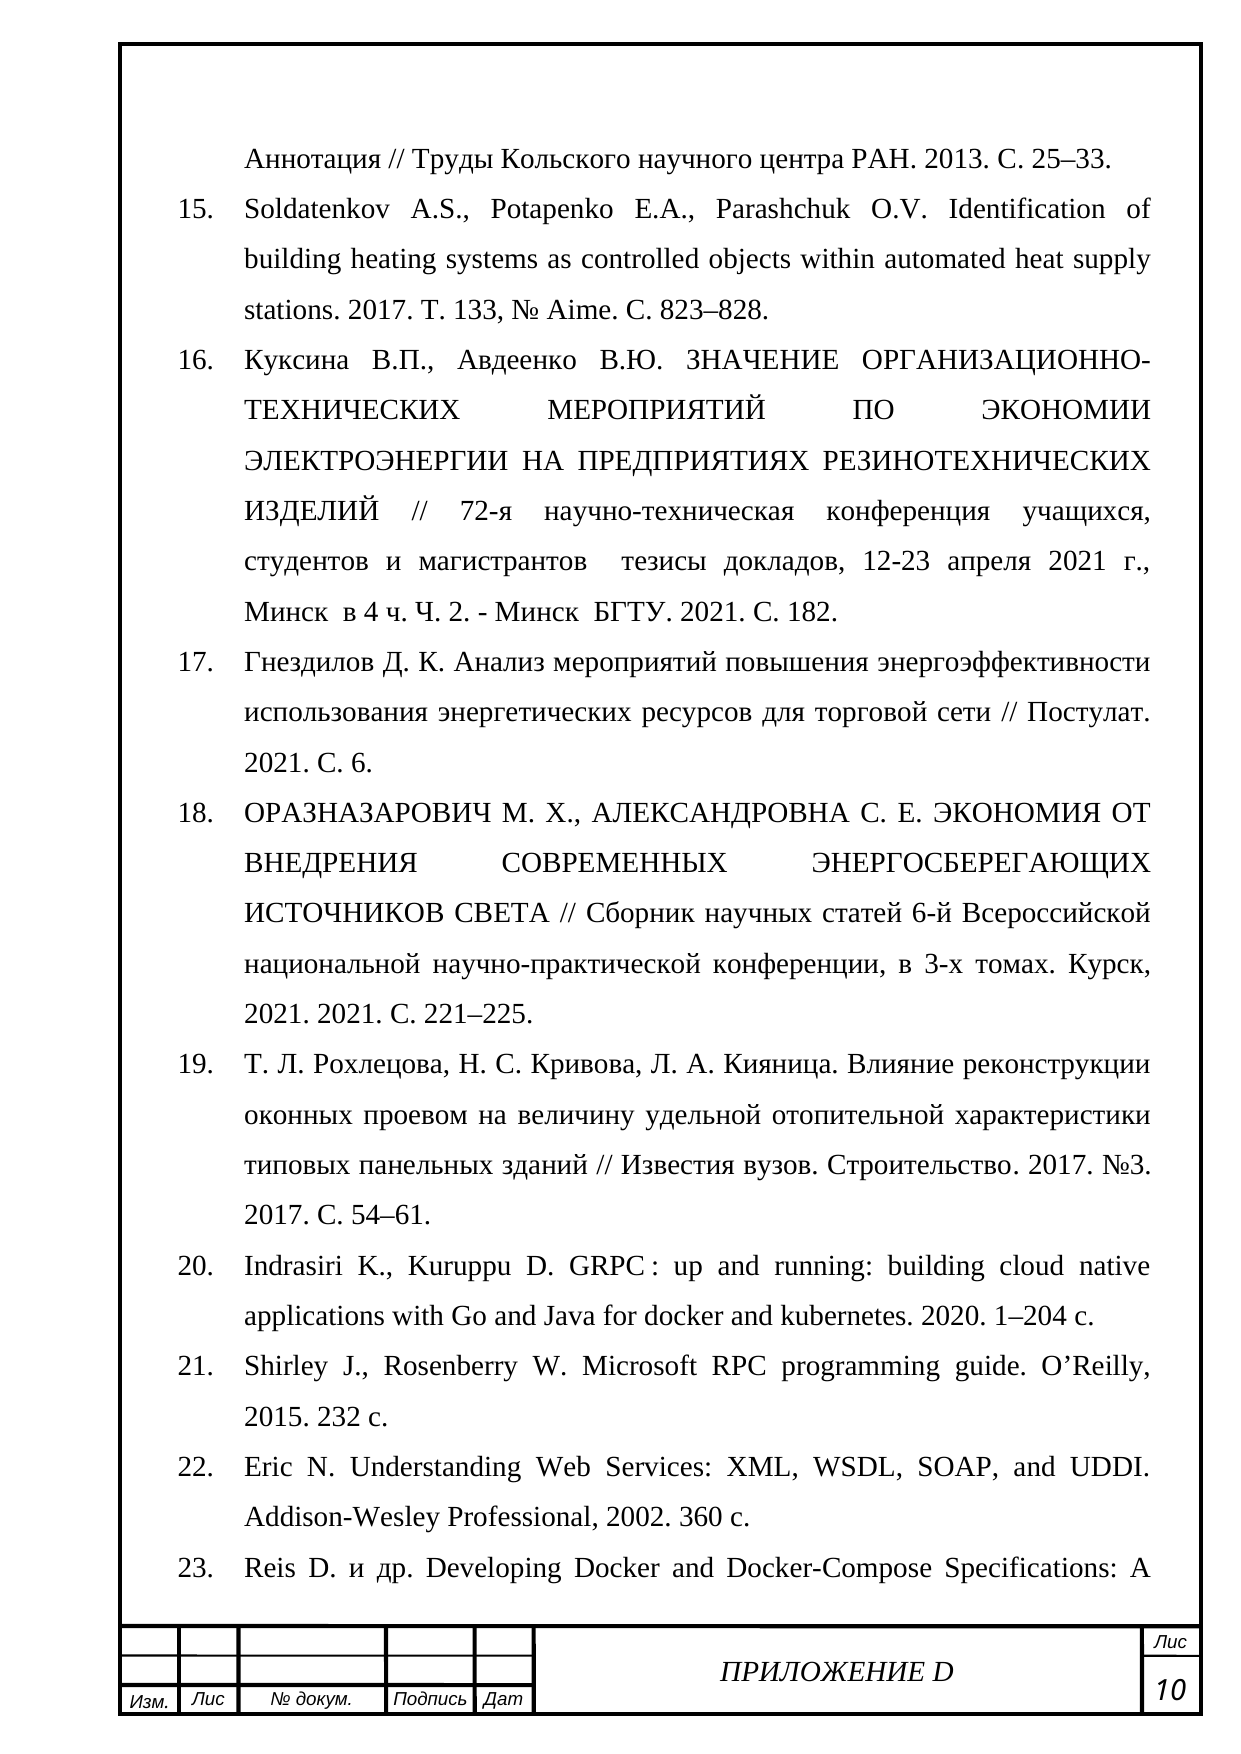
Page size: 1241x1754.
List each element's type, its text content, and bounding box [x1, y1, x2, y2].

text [177, 141, 1152, 174]
text 17. Гнездилов Д. К. Анализ мероприятий повышения энергоэффективности использования энергетических ресурсов для торговой сети // Постулат. 2021. С. 6. [177, 644, 1152, 778]
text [177, 1550, 1152, 1583]
text 19. Т. Л. Рохлецова, Н. С. Кривова, Л. А. Кияница. Влияние реконструкции оконных проевом на величину удельной отопительной характеристики типовых панельных зданий // Известия вузов. Строительство. 2017. №3. 2017. С. 54–61. [177, 1047, 1152, 1231]
text 22. Eric N. Understanding Web Services: XML, WSDL, SOAP, and UDDI. Addison-Wesley Professional, 2002. 360 с. [177, 1449, 1152, 1533]
text 15. Soldatenkov A.S., Potapenko E.A., Parashchuk O.V. Identification of building heating systems as controlled objects within automated heat supply stations. 2017. Т. 133, № Aime. С. 823–828. [177, 191, 1152, 325]
text 16. Куксина В.П., Авдеенко В.Ю. ЗНАЧЕНИЕ ОРГАНИЗАЦИОННО-ТЕХНИЧЕСКИХ МЕРОПРИЯТИЙ ПО ЭКОНОМИИ ЭЛЕКТРОЭНЕРГИИ НА ПРЕДПРИЯТИЯХ РЕЗИНОТЕХНИЧЕСКИХ ИЗДЕЛИЙ // 72-я научно-техническая конференция учащихся, студентов и магистрантов тезисы докладов, 12-23 апреля 2021 г., Минск в 4 ч. Ч. 2. - Минск БГТУ. 2021. С. 182. [177, 342, 1152, 627]
text 21. Shirley J., Rosenberry W. Microsoft RPC programming guide. O’Reilly, 2015. 232 с. [177, 1348, 1152, 1432]
text 20. Indrasiri K., Kuruppu D. GRPC : up and running: building cloud native applications with Go and Java for docker and kubernetes. 2020. 1–204 с. [177, 1248, 1152, 1332]
text 18. ОРАЗНАЗАРОВИЧ М. Х., АЛЕКСАНДРОВНА С. Е. ЭКОНОМИЯ ОТ ВНЕДРЕНИЯ СОВРЕМЕННЫХ ЭНЕРГОСБЕРЕГАЮЩИХ ИСТОЧНИКОВ СВЕТА // Сборник научных статей 6-й Всероссийской национальной научно-практической конференции, в 3-х томах. Курск, 2021. 2021. С. 221–225. [177, 795, 1152, 1030]
